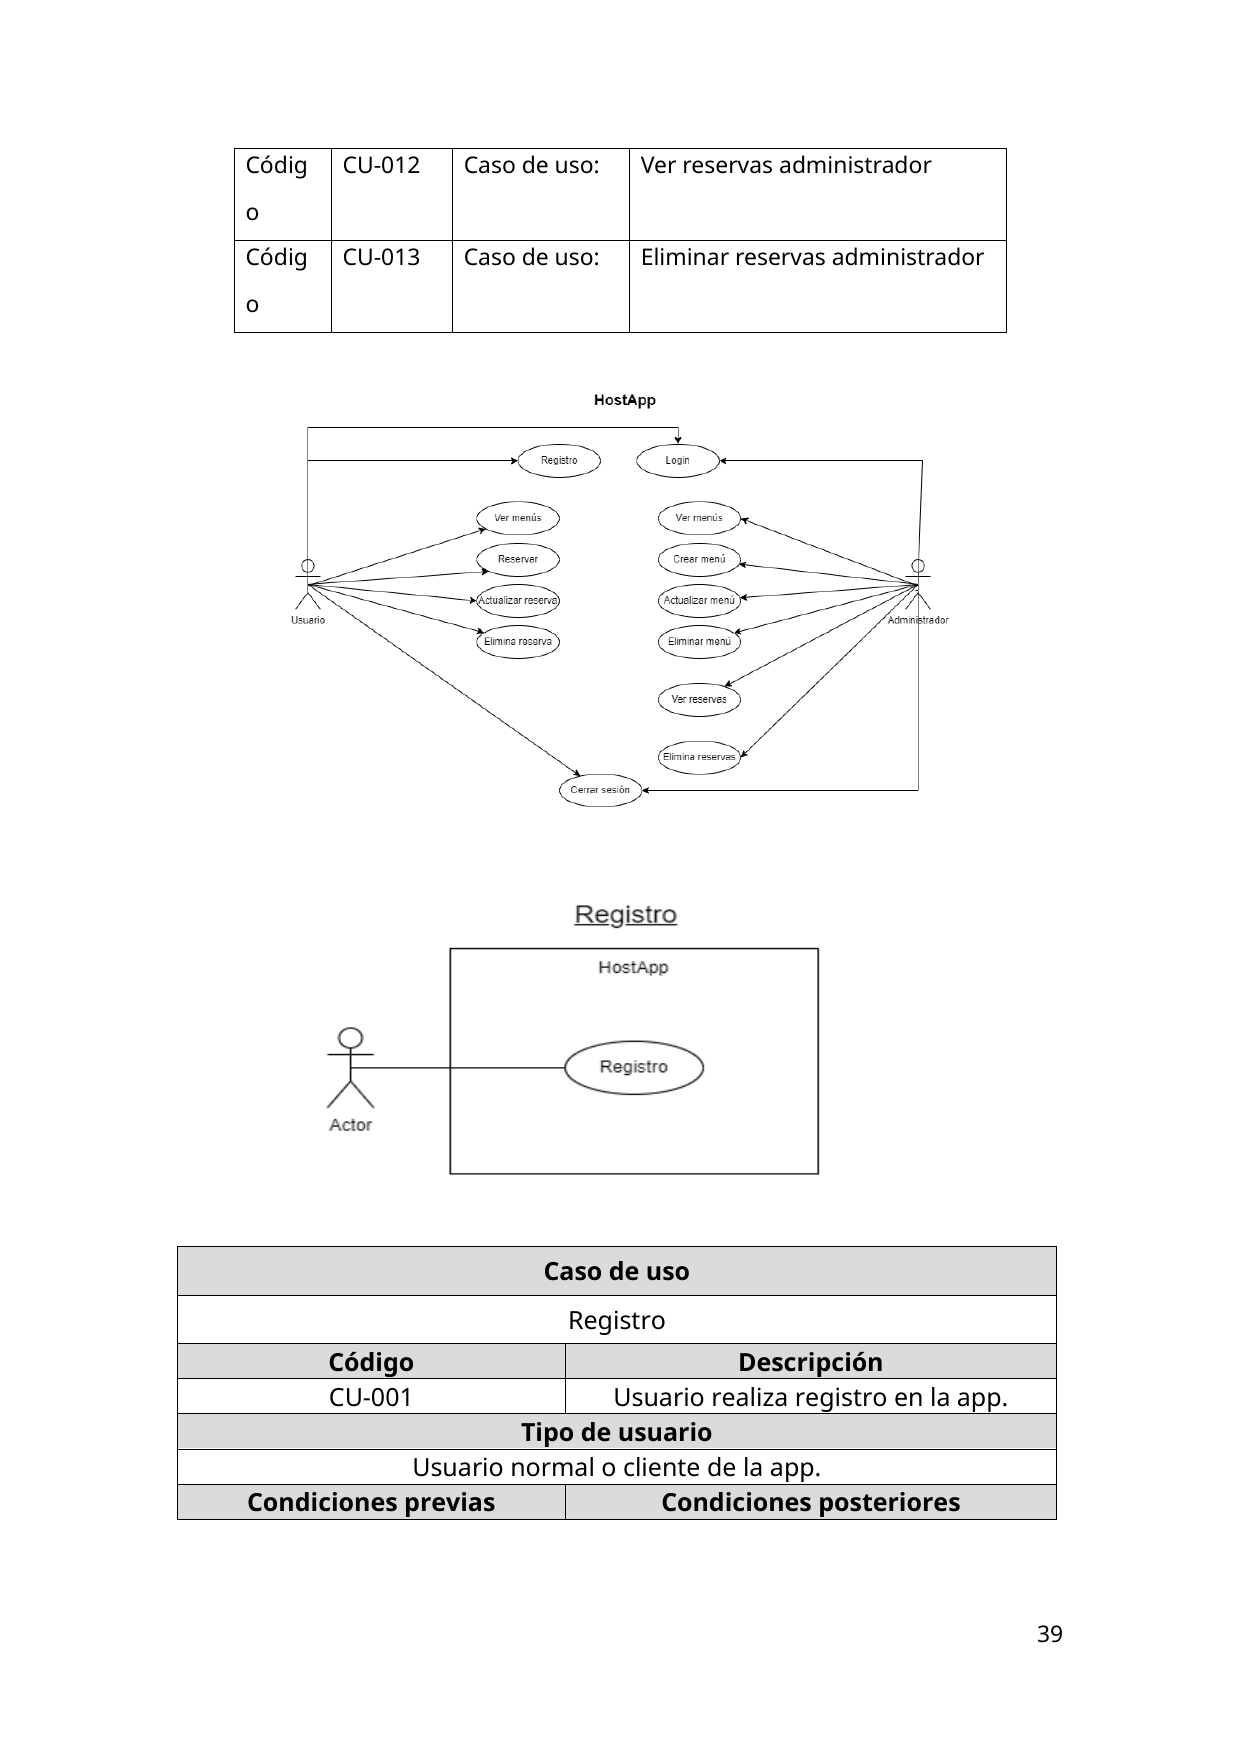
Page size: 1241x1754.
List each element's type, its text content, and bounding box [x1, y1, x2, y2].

table_cell Caso de uso [178, 1247, 1056, 1295]
table_cell Ver reservas administrador [630, 149, 1006, 240]
table_cell Tipo de usuario [178, 1414, 1056, 1448]
table_cell Eliminar reservas administrador [630, 241, 1006, 332]
table_cell Código [235, 241, 331, 332]
table_cell Caso de uso: [453, 149, 629, 240]
table_cell Código [178, 1344, 565, 1378]
table_cell Usuario realiza registro en la app. [566, 1379, 1056, 1413]
table_cell Descripción [566, 1344, 1056, 1378]
table_cell Código [235, 149, 331, 240]
table_cell Condiciones previas [178, 1485, 565, 1519]
table_cell CU-013 [332, 241, 452, 332]
picture [298, 850, 925, 1229]
table_cell Caso de uso: [453, 241, 629, 332]
table_header [177, 851, 1056, 1246]
table_cell Condiciones posteriores [566, 1485, 1056, 1519]
picture [284, 380, 956, 835]
table_cell Registro [178, 1296, 1056, 1343]
table_cell CU-012 [332, 149, 452, 240]
table_cell Usuario normal o cliente de la app. [178, 1450, 1056, 1483]
table_cell CU-001 [178, 1379, 565, 1413]
